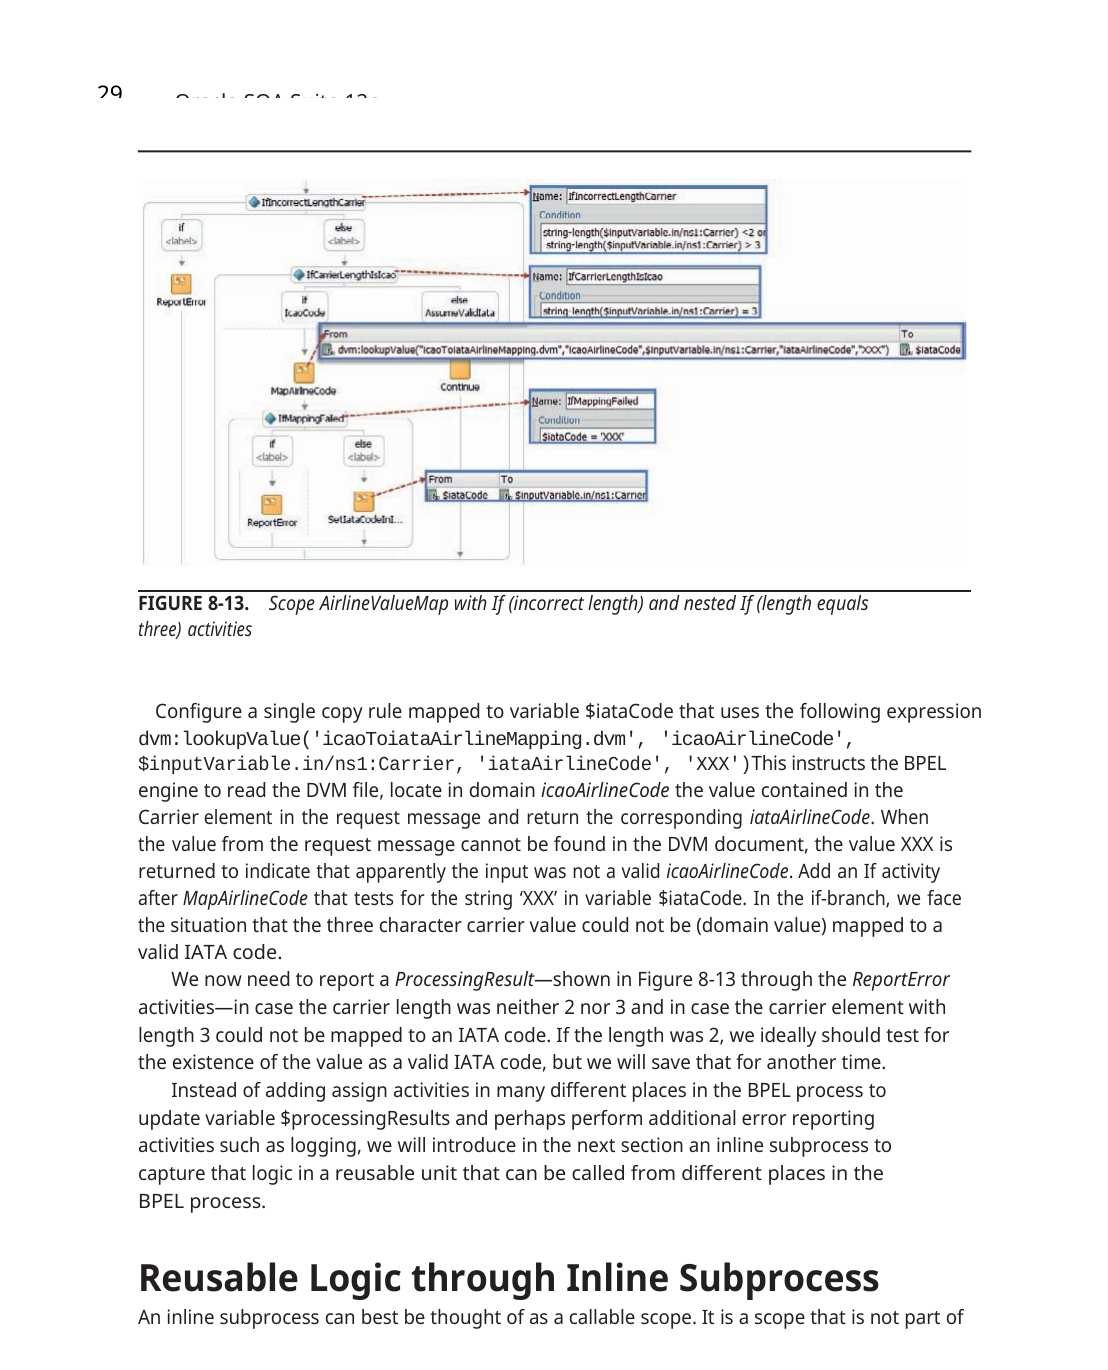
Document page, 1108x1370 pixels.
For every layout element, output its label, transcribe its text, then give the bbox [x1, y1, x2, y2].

picture [142, 179, 967, 566]
text dvm:lookupValue('icaoToiataAirlineMapping.dvm', 'icaoAirlineCode', [138, 727, 1107, 749]
text Instead of adding assign activities in many different places in the BPEL process to update variable $processingResults and perhaps perform additional error reporting activities such as logging, we will introduce in the next section an inline subprocess to capture that logic in a reusable unit that can be called from different places in the BPEL process. [138, 1076, 924, 1214]
text $inputVariable.in/ns1:Carrier, 'iataAirlineCode', 'XXX')This instructs the BPEL engine to read the DVM file, locate in domain icaoAirlineCode the value contained in the Carrier element in the request message and return the corresponding iataAirlineCode. When the value from the request message cannot be found in the DVM document, the value XXX is returned to indicate that apparently the input was not a valid icaoAirlineCode. Add an If activity after MapAirlineCode that tests for the string ‘XXX’ in variable $iataCode. In the if-branch, we face the situation that the three character carrier value could not be (domain value) mapped to a valid IATA code. [138, 749, 963, 965]
text Configure a single copy rule mapped to variable $iataCode that uses the following expression [133, 697, 1004, 724]
text We now need to report a ProcessingResult—shown in Figure 8-13 through the ReportError activities—in case the carrier length was neither 2 nor 3 and in case the carrier element with length 3 could not be mapped to an IATA code. If the length was 2, we ideally should test for the existence of the value as a valid IATA code, but we will save that for another time. [138, 965, 969, 1076]
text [138, 1303, 972, 1330]
text three) activities [138, 615, 1107, 642]
text FIGURE 8-13. Scope AirlineValueMap with If (incorrect length) and nested If (length equals [138, 589, 1107, 615]
subtitle Reusable Logic through Inline Subprocess [138, 1251, 1107, 1302]
